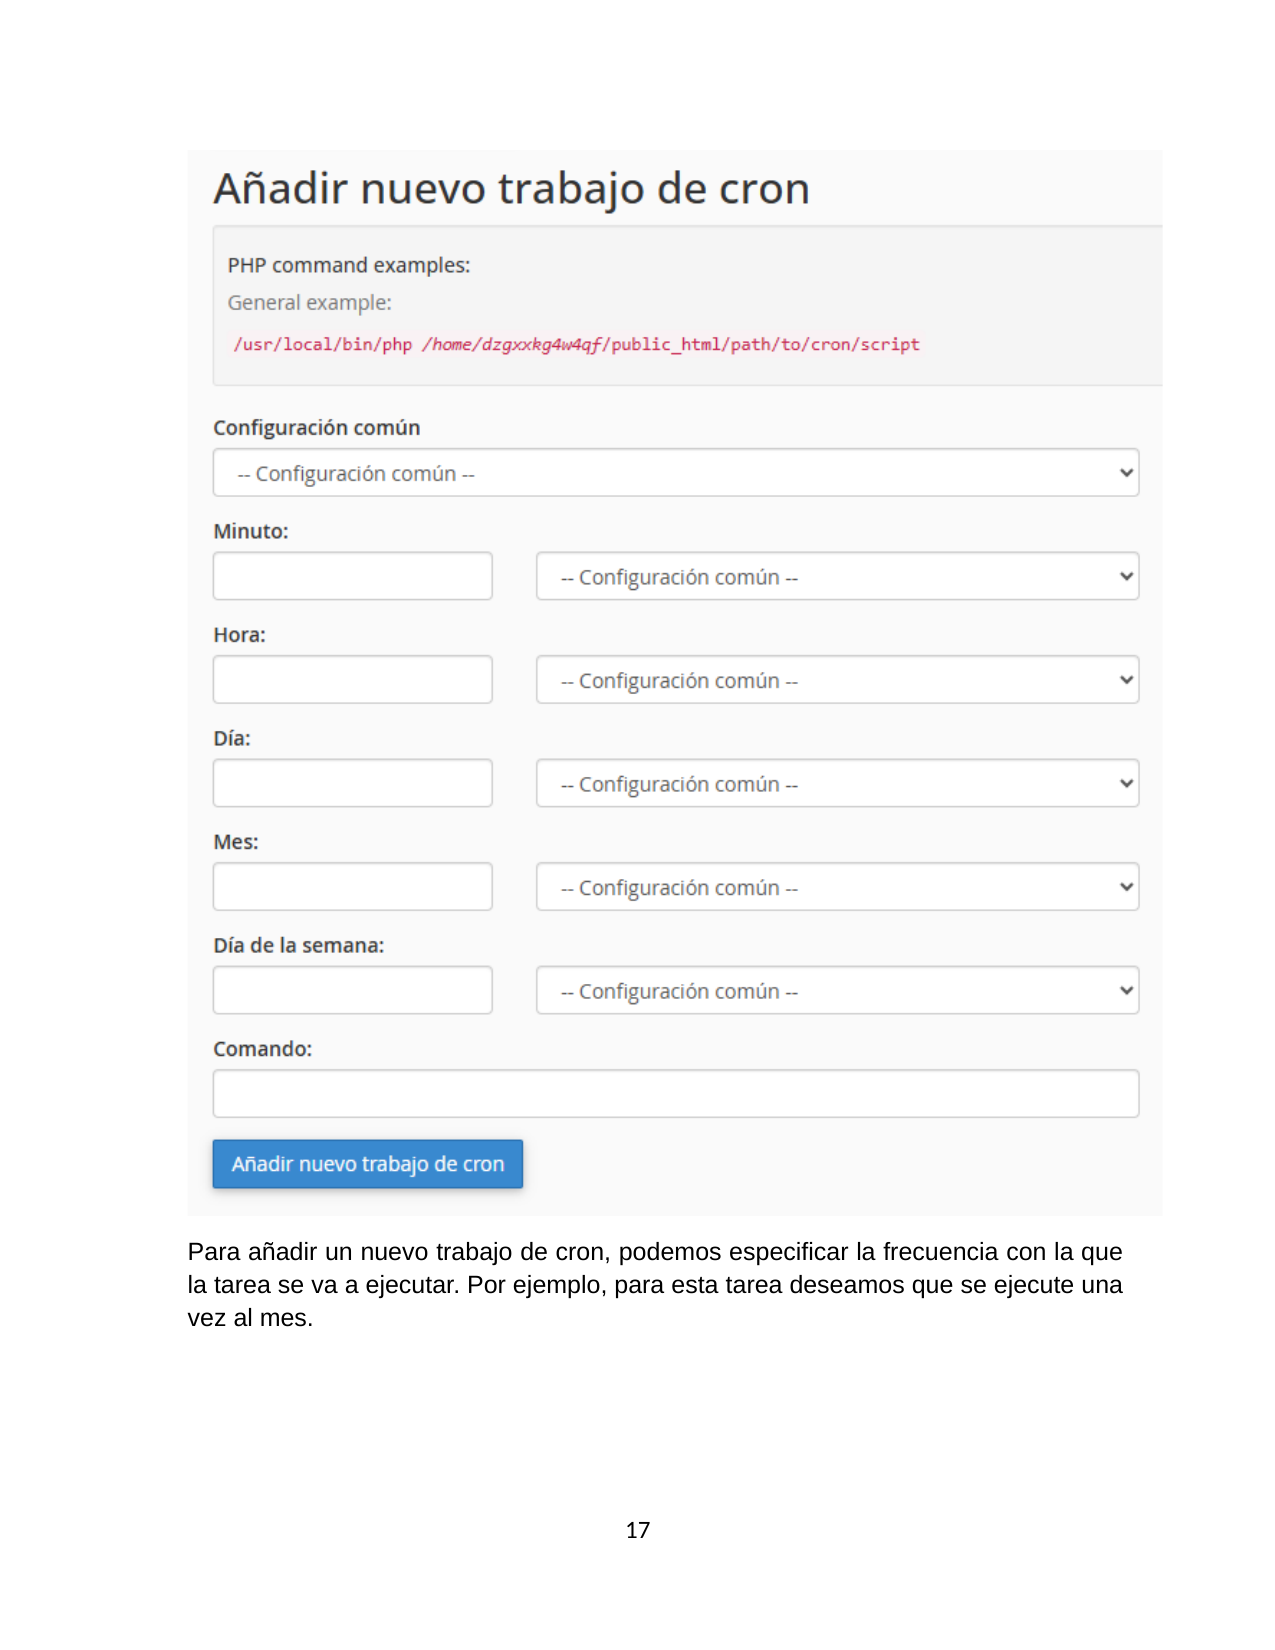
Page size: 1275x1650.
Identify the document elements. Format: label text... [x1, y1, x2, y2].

picture [187, 150, 1163, 1216]
text Para añadir un nuevo trabajo de cron, podemos especificar la frecuencia con la que la tarea se va a ejecutar. Por ejemplo, para esta tarea deseamos que se ejecute una vez al mes. [187, 1237, 1125, 1331]
